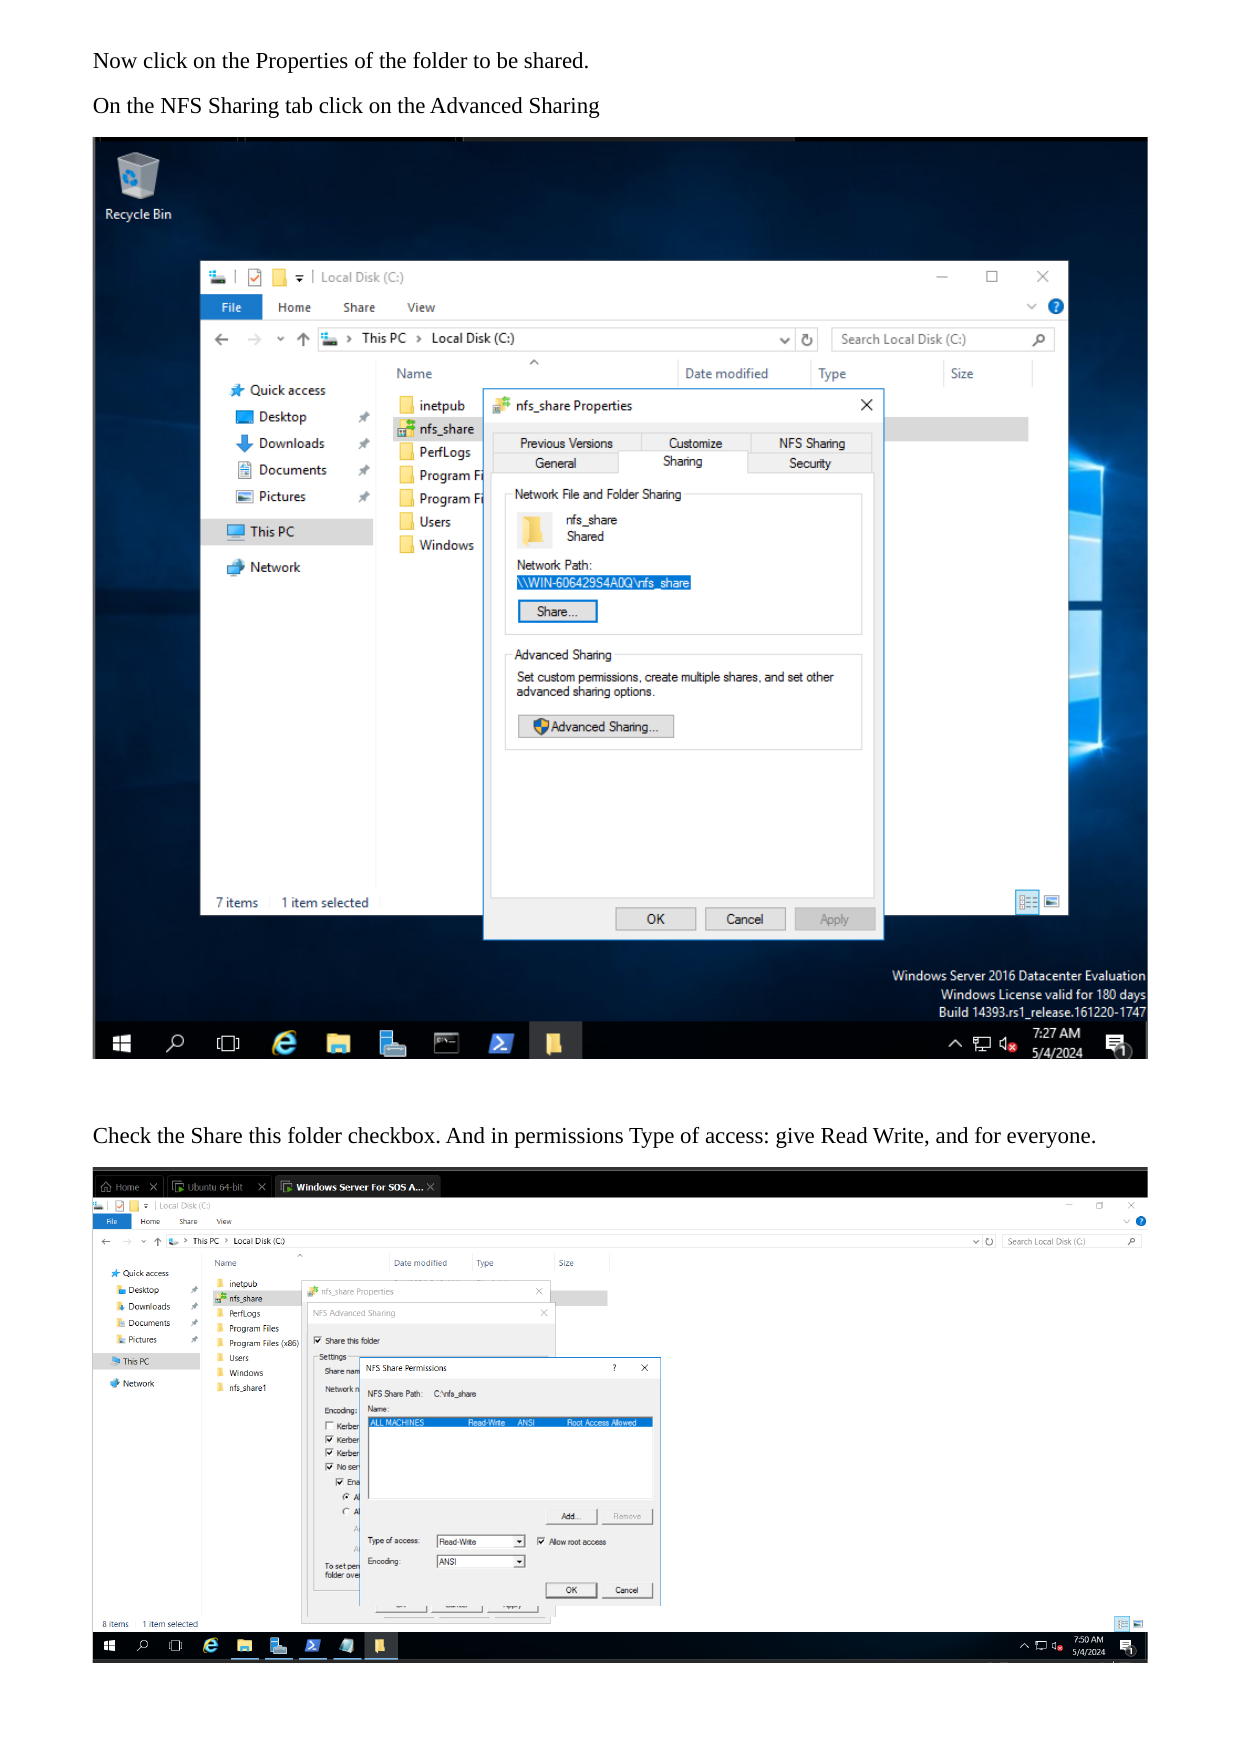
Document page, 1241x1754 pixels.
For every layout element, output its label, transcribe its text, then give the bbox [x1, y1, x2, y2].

text Now click on the Properties of the folder to be shared. [93, 47, 1193, 74]
text On the NFS Sharing tab click on the Advanced Sharing [93, 92, 1193, 119]
picture [92, 1167, 1148, 1663]
picture [92, 137, 1148, 1059]
text Check the Share this folder checkbox. And in permissions Type of access: give Read Write, and for everyone. [93, 1122, 1193, 1149]
